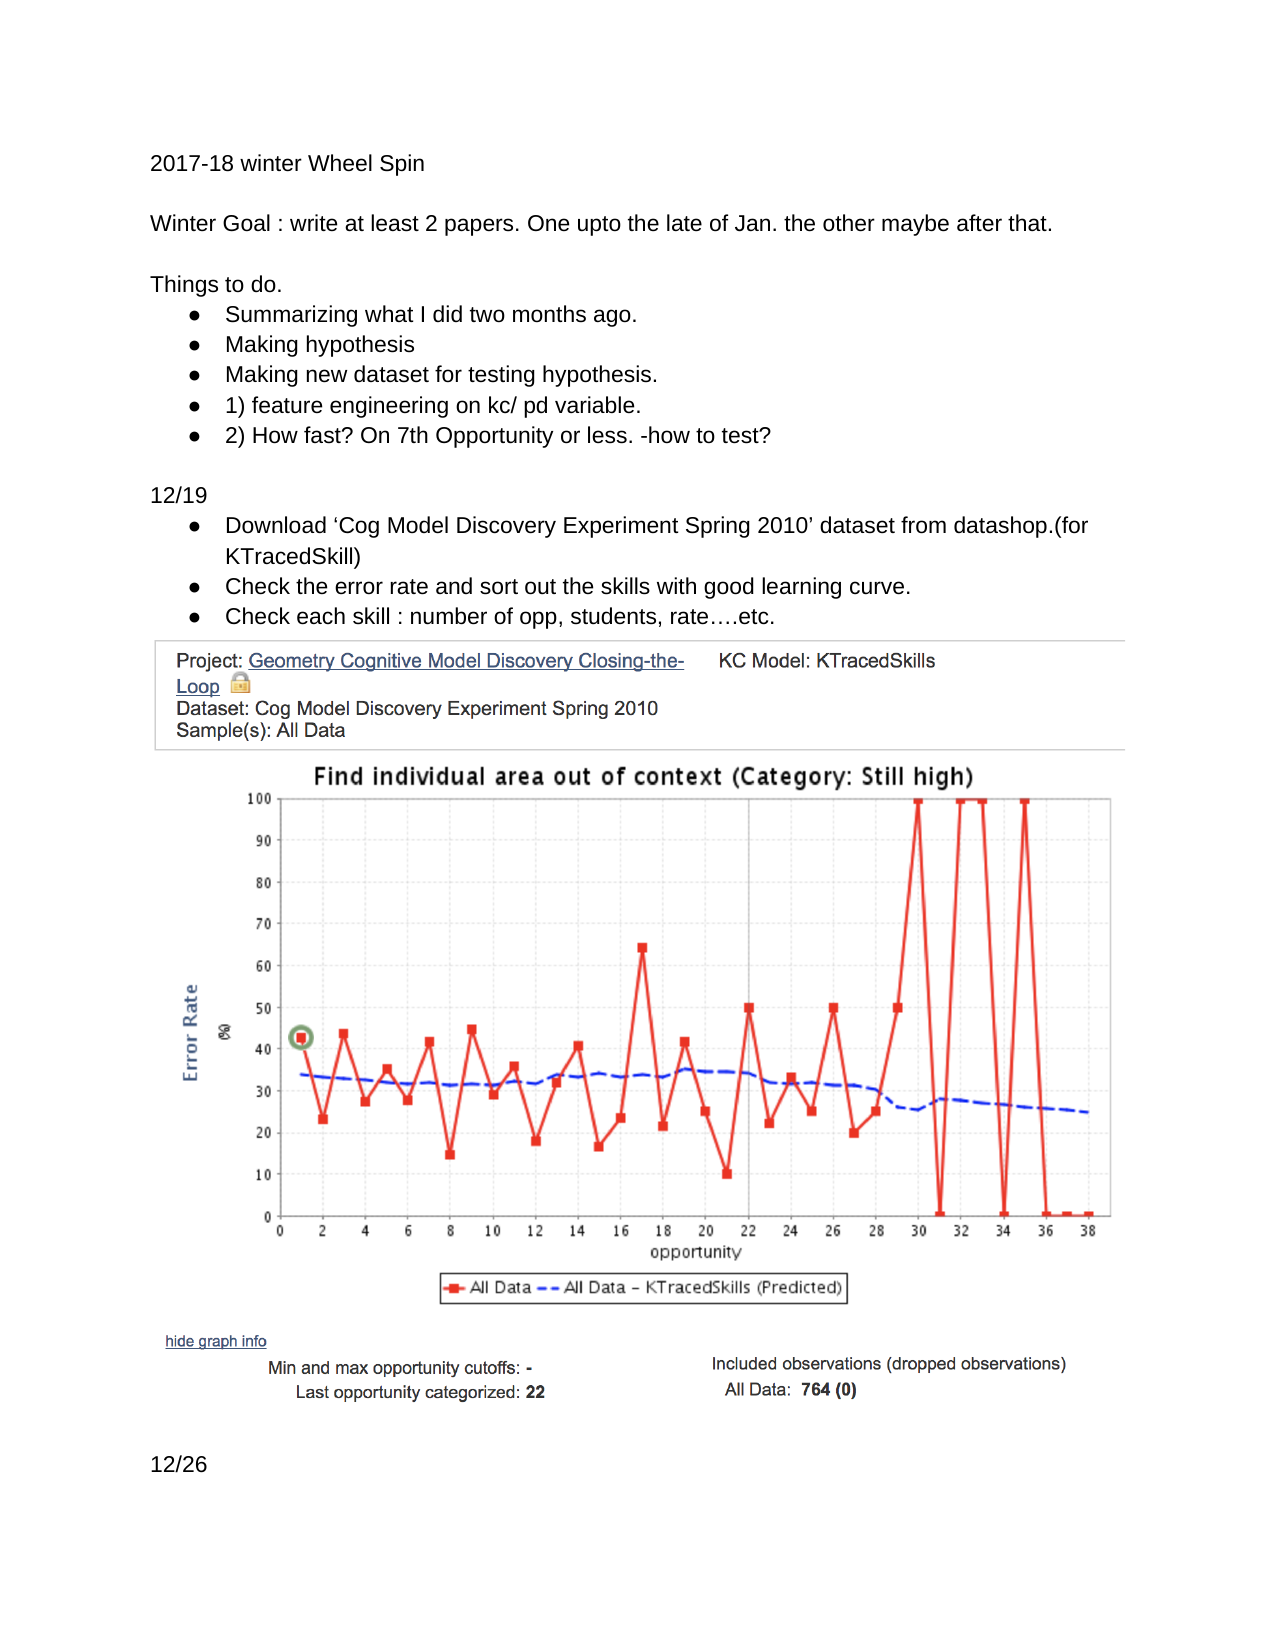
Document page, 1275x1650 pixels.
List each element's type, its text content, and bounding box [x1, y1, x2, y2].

list Download ‘Cog Model Discovery Experiment Spring 2010’ dataset from datashop.(for KTracedSkill) [187, 512, 1125, 569]
picture [150, 633, 1125, 1417]
list Making hypothesis [187, 331, 1125, 358]
text 12/26 [150, 1451, 1125, 1477]
list 1) feature engineering on kc/ pd variable. [187, 392, 1125, 418]
list Check the error rate and sort out the skills with good learning curve. [187, 573, 1125, 599]
text Winter Goal : write at least 2 papers. One upto the late of Jan. the other maybe after that. [150, 210, 1125, 237]
list Check each skill : number of opp, students, rate….etc. [187, 603, 1125, 629]
text Things to do. [150, 271, 1125, 297]
list Making new dataset for testing hypothesis. [187, 361, 1125, 388]
text 2017-18 winter Wheel Spin [150, 150, 1125, 176]
text 12/19 [150, 482, 1125, 509]
list Summarizing what I did two months ago. [187, 301, 1125, 327]
list 2) How fast? On 7th Opportunity or less. -how to test? [187, 422, 1125, 448]
